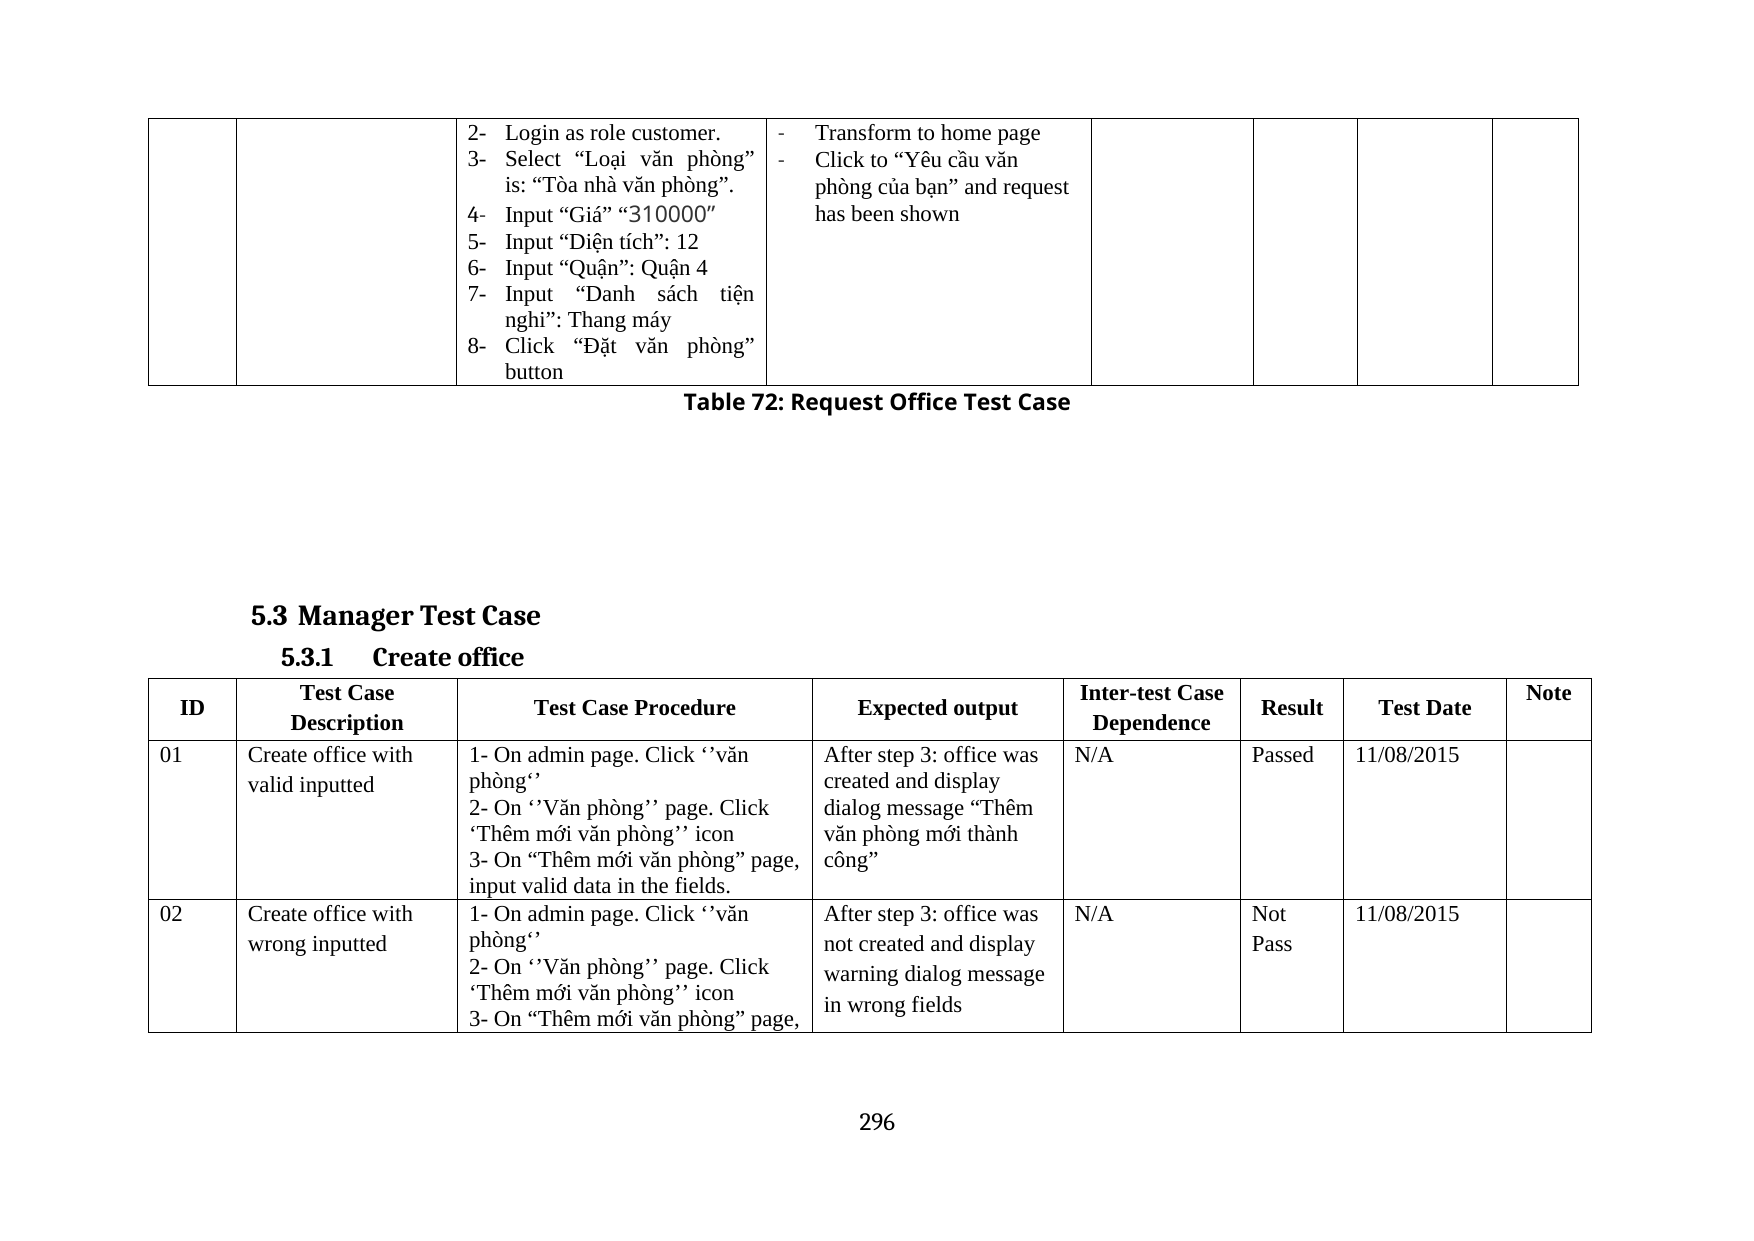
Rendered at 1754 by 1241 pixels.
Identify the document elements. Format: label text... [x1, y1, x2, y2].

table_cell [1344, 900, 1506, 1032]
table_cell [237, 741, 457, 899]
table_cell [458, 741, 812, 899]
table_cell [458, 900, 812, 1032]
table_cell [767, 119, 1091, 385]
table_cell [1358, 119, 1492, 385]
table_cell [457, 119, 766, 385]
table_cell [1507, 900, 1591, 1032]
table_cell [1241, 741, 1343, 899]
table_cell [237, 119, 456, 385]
subtitle Manager Test Case [251, 599, 1606, 633]
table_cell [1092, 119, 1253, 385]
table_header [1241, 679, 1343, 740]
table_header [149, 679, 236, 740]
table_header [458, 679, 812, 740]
subtitle Create office [281, 642, 1606, 673]
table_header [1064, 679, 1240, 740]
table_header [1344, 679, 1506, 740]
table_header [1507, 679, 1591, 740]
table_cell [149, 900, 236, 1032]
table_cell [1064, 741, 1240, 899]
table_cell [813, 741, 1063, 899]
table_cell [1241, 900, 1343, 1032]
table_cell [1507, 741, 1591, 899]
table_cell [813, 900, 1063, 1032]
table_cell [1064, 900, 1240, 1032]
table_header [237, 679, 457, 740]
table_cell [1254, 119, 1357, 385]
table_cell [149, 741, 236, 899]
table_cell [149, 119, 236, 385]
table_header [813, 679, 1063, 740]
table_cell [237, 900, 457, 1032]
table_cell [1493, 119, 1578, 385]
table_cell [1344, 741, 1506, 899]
